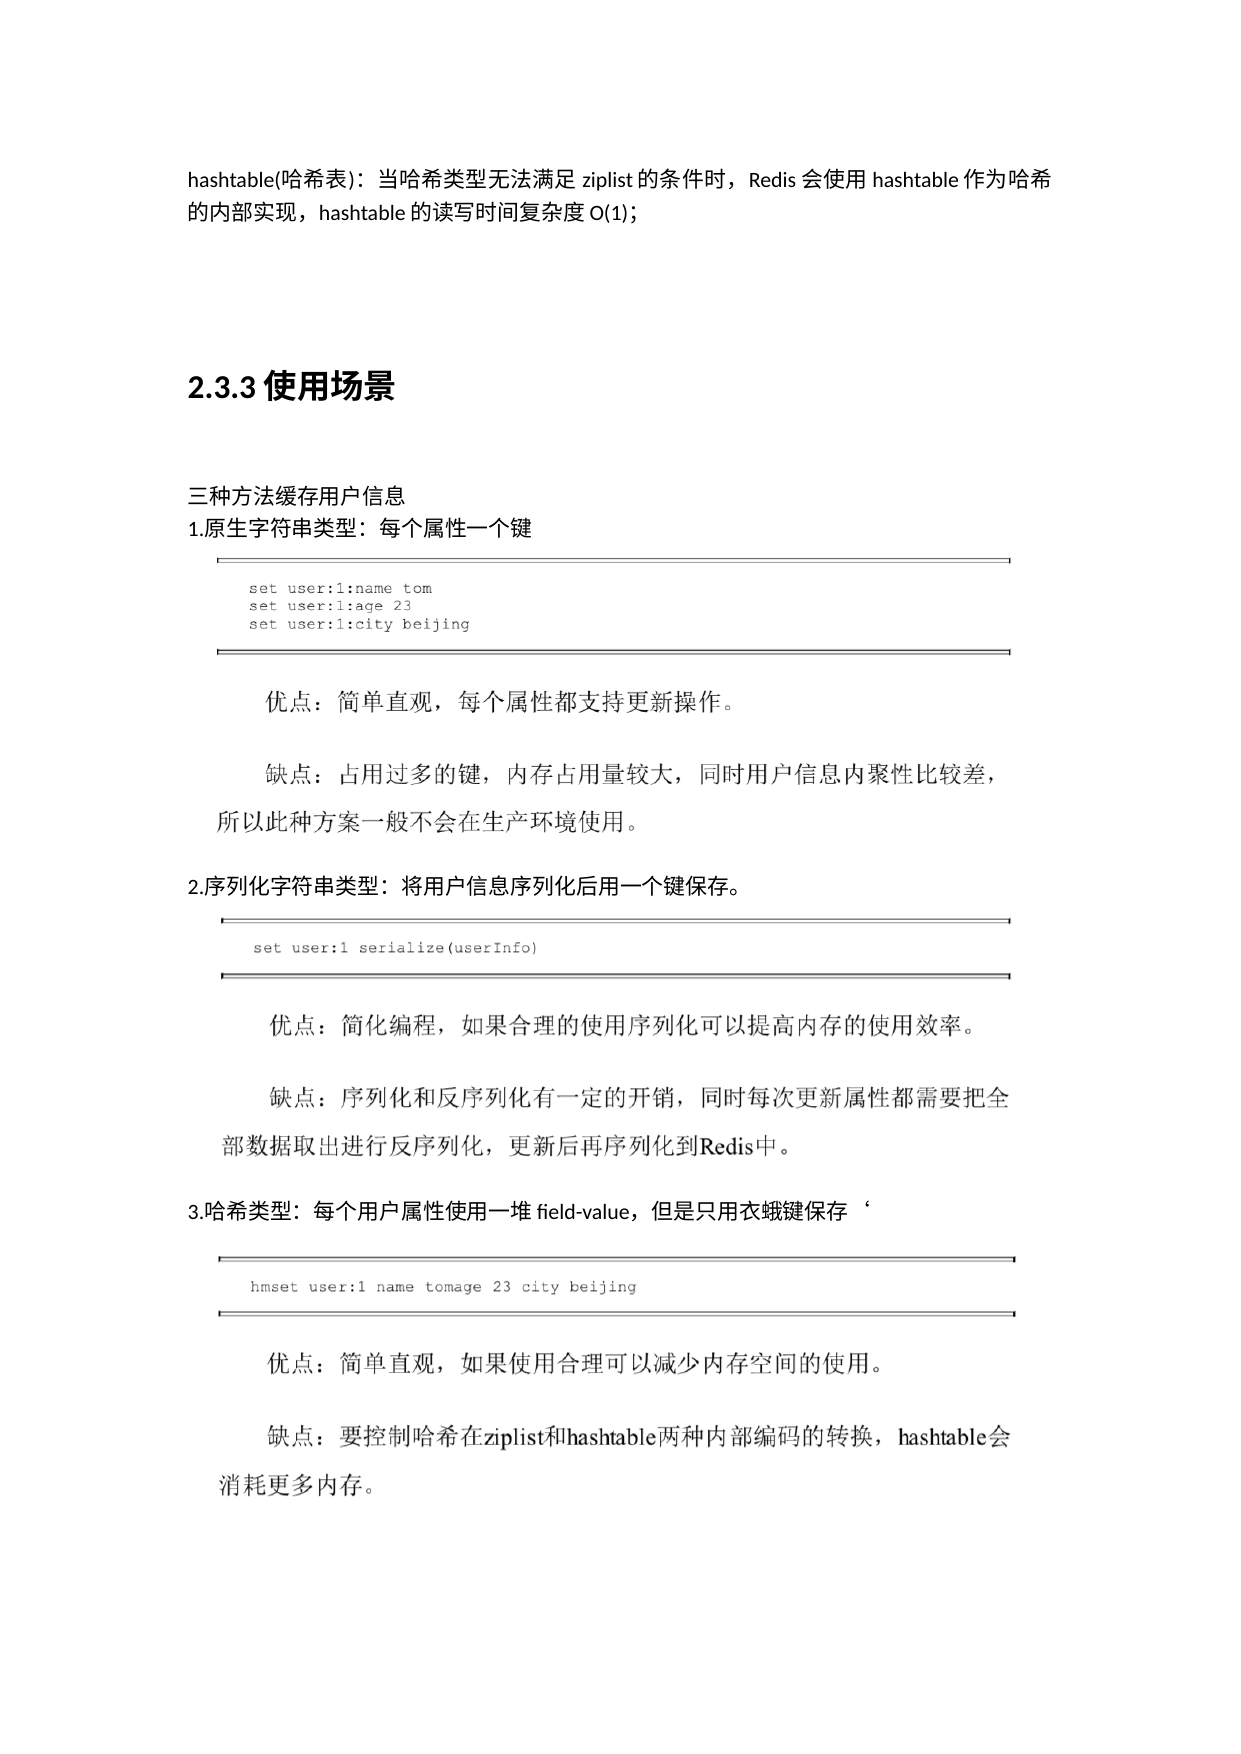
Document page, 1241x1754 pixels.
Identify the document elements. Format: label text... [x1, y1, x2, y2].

text hashtable(哈希表)：当哈希类型无法满足ziplist的条件时，Redis会使用hashtable作为哈希的内部实现，hashtable的读写时间复杂度O(1)； [187, 162, 1053, 227]
picture [187, 543, 1052, 842]
picture [187, 900, 1053, 1171]
list 原生字符串类型：每个属性一个键 [187, 511, 1053, 543]
subtitle 2.3.3 使用场景 [187, 352, 1053, 417]
picture [187, 1225, 1052, 1545]
text 三种方法缓存用户信息 [187, 478, 1053, 511]
list 序列化字符串类型：将用户信息序列化后用一个键保存。 [187, 868, 1053, 900]
list 哈希类型：每个用户属性使用一堆field-value，但是只用衣蛾键保存‘ [187, 1193, 1053, 1226]
